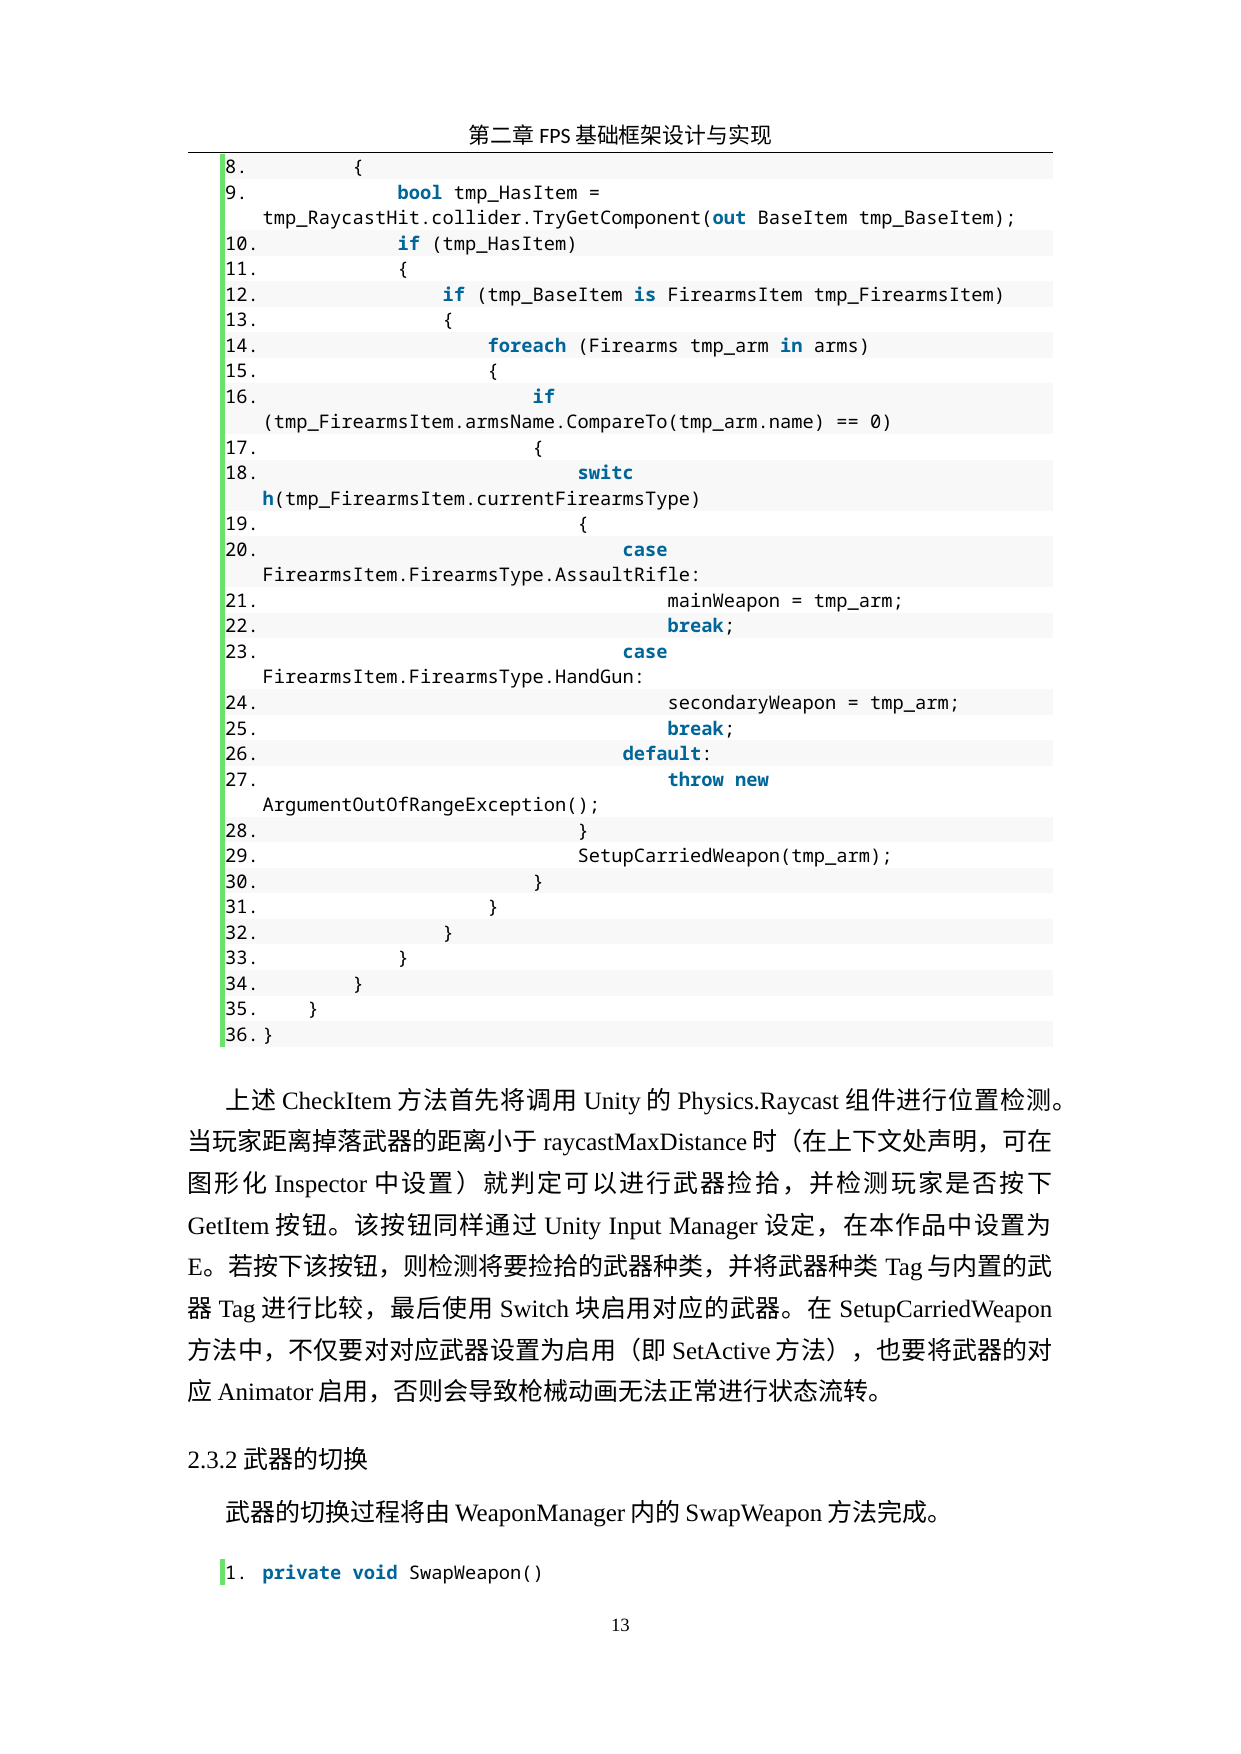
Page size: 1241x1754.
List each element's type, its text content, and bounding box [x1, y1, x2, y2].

list } [225, 970, 1053, 996]
list { [225, 307, 1053, 332]
list switch(tmp_FirearmsItem.currentFirearmsType) [225, 460, 1053, 511]
list case FirearmsItem.FirearmsType.AssaultRifle: [225, 536, 1053, 587]
list throw new ArgumentOutOfRangeException(); [225, 766, 1053, 817]
list case FirearmsItem.FirearmsType.HandGun: [225, 638, 1053, 689]
text 武器的切换过程将由WeaponManager内的SwapWeapon方法完成。 [187, 1488, 1053, 1530]
list } [225, 996, 1053, 1021]
list if (tmp_HasItem) [225, 230, 1053, 256]
list { [220, 153, 1053, 179]
list private void SwapWeapon() [225, 1559, 1053, 1585]
list mainWeapon = tmp_arm; [225, 587, 1053, 613]
text 2.3.2 武器的切换 [187, 1434, 1053, 1476]
list if (tmp_BaseItem is FirearmsItem tmp_FirearmsItem) [225, 281, 1053, 307]
list } [225, 893, 1053, 919]
list bool tmp_HasItem = tmp_RaycastHit.collider.TryGetComponent(out BaseItem tmp_BaseItem); [225, 179, 1053, 230]
list } [225, 1021, 1053, 1047]
list SetupCarriedWeapon(tmp_arm); [225, 842, 1053, 868]
list foreach (Firearms tmp_arm in arms) [225, 332, 1053, 358]
list } [225, 817, 1053, 842]
list } [225, 919, 1053, 944]
list } [225, 944, 1053, 970]
list { [225, 358, 1053, 383]
list } [225, 868, 1053, 893]
list { [225, 256, 1053, 281]
list secondaryWeapon = tmp_arm; [225, 689, 1053, 715]
list { [225, 434, 1053, 460]
list if (tmp_FirearmsItem.armsName.CompareTo(tmp_arm.name) == 0) [225, 383, 1053, 434]
list break; [225, 613, 1053, 638]
list default: [225, 740, 1053, 766]
text 上述CheckItem方法首先将调用Unity的Physics.Raycast组件进行位置检测。当玩家距离掉落武器的距离小于raycastMaxDistance时（在上下文处声明，可在图形化Inspector中设置）就判定可以进行武器捡拾，并检测玩家是否按下GetItem按钮。该按钮同样通过Unity Input Manager设定，在本作品中设置为E。若按下该按钮，则检测将要捡拾的武器种类，并将武器种类Tag与内置的武器Tag进行比较，最后使用Switch块启用对应的武器。在SetupCarriedWeapon方法中，不仅要对对应武器设置为启用（即SetActive方法），也要将武器的对应Animator启用，否则会导致枪械动画无法正常进行状态流转。 [187, 1076, 1053, 1409]
list break; [225, 715, 1053, 740]
list { [225, 511, 1053, 536]
